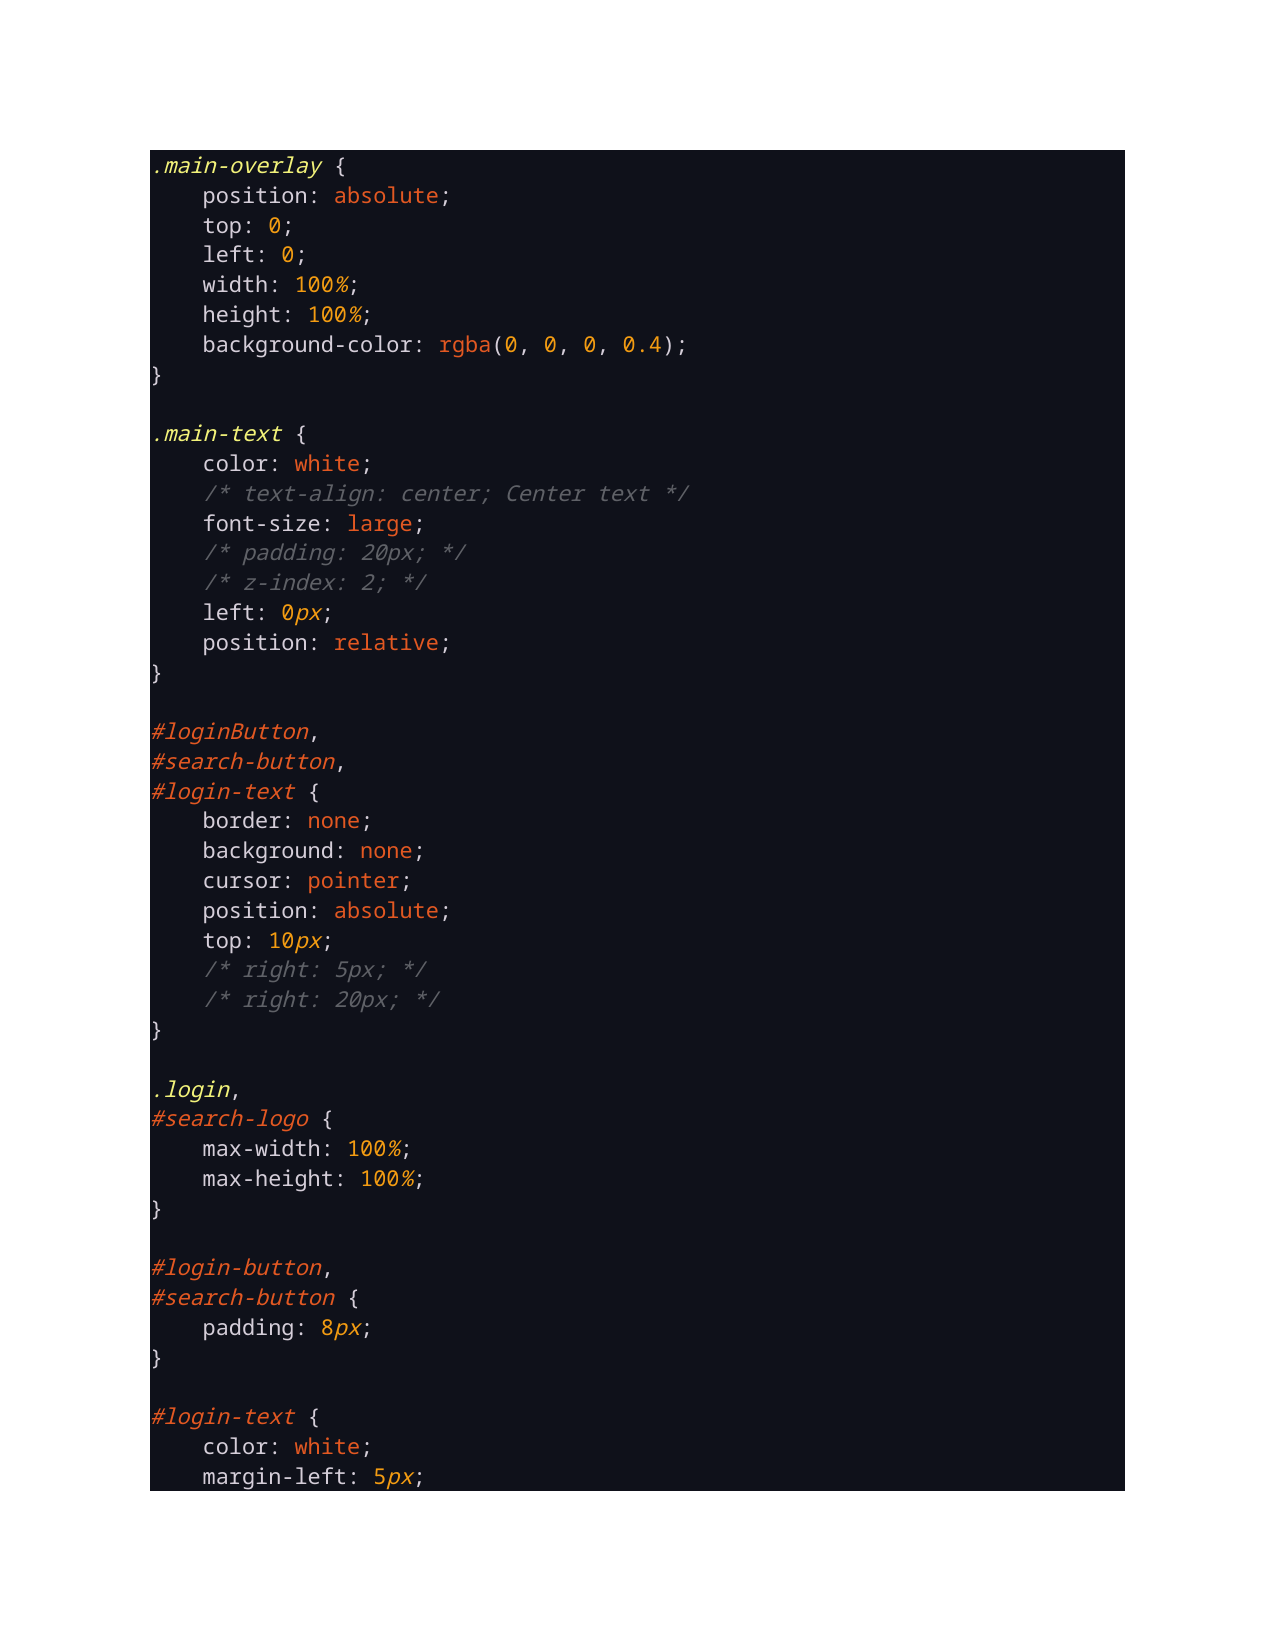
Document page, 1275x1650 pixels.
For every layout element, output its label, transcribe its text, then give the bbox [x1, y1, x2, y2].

text /* right: 20px; */ [150, 984, 1125, 1014]
text #login-button, [150, 1252, 1125, 1282]
text top: 10px; [150, 924, 1125, 954]
text max-width: 100%; [150, 1133, 1125, 1163]
text #loginButton, [150, 716, 1125, 746]
text } [150, 1193, 1125, 1222]
text .main-overlay { [150, 150, 1125, 180]
text font-size: large; [150, 507, 1125, 537]
text left: 0; [150, 239, 1125, 269]
text height: 100%; [150, 299, 1125, 329]
text background-color: rgba(0, 0, 0, 0.4); [150, 329, 1125, 358]
text color: white; [150, 1431, 1125, 1461]
text #search-logo { [150, 1103, 1125, 1133]
text position: absolute; [150, 180, 1125, 209]
text .login, [150, 1073, 1125, 1103]
text #login-text { [150, 776, 1125, 805]
text cursor: pointer; [150, 865, 1125, 895]
text } [150, 1342, 1125, 1371]
text padding: 8px; [150, 1312, 1125, 1342]
text } [150, 656, 1125, 686]
text background: none; [150, 835, 1125, 865]
text #search-button, [150, 746, 1125, 776]
text .main-text { [150, 418, 1125, 448]
text left: 0px; [150, 597, 1125, 627]
text margin-left: 5px; [150, 1461, 1125, 1491]
text /* padding: 20px; */ [150, 537, 1125, 567]
text max-height: 100%; [150, 1163, 1125, 1193]
text #login-text { [150, 1401, 1125, 1431]
text border: none; [150, 805, 1125, 835]
text /* right: 5px; */ [150, 954, 1125, 984]
text /* text-align: center; Center text */ [150, 478, 1125, 507]
text #search-button { [150, 1282, 1125, 1312]
text width: 100%; [150, 269, 1125, 299]
text } [150, 358, 1125, 388]
text position: relative; [150, 627, 1125, 656]
text color: white; [150, 448, 1125, 478]
text position: absolute; [150, 895, 1125, 924]
text } [150, 1014, 1125, 1044]
text /* z-index: 2; */ [150, 567, 1125, 597]
text top: 0; [150, 209, 1125, 239]
